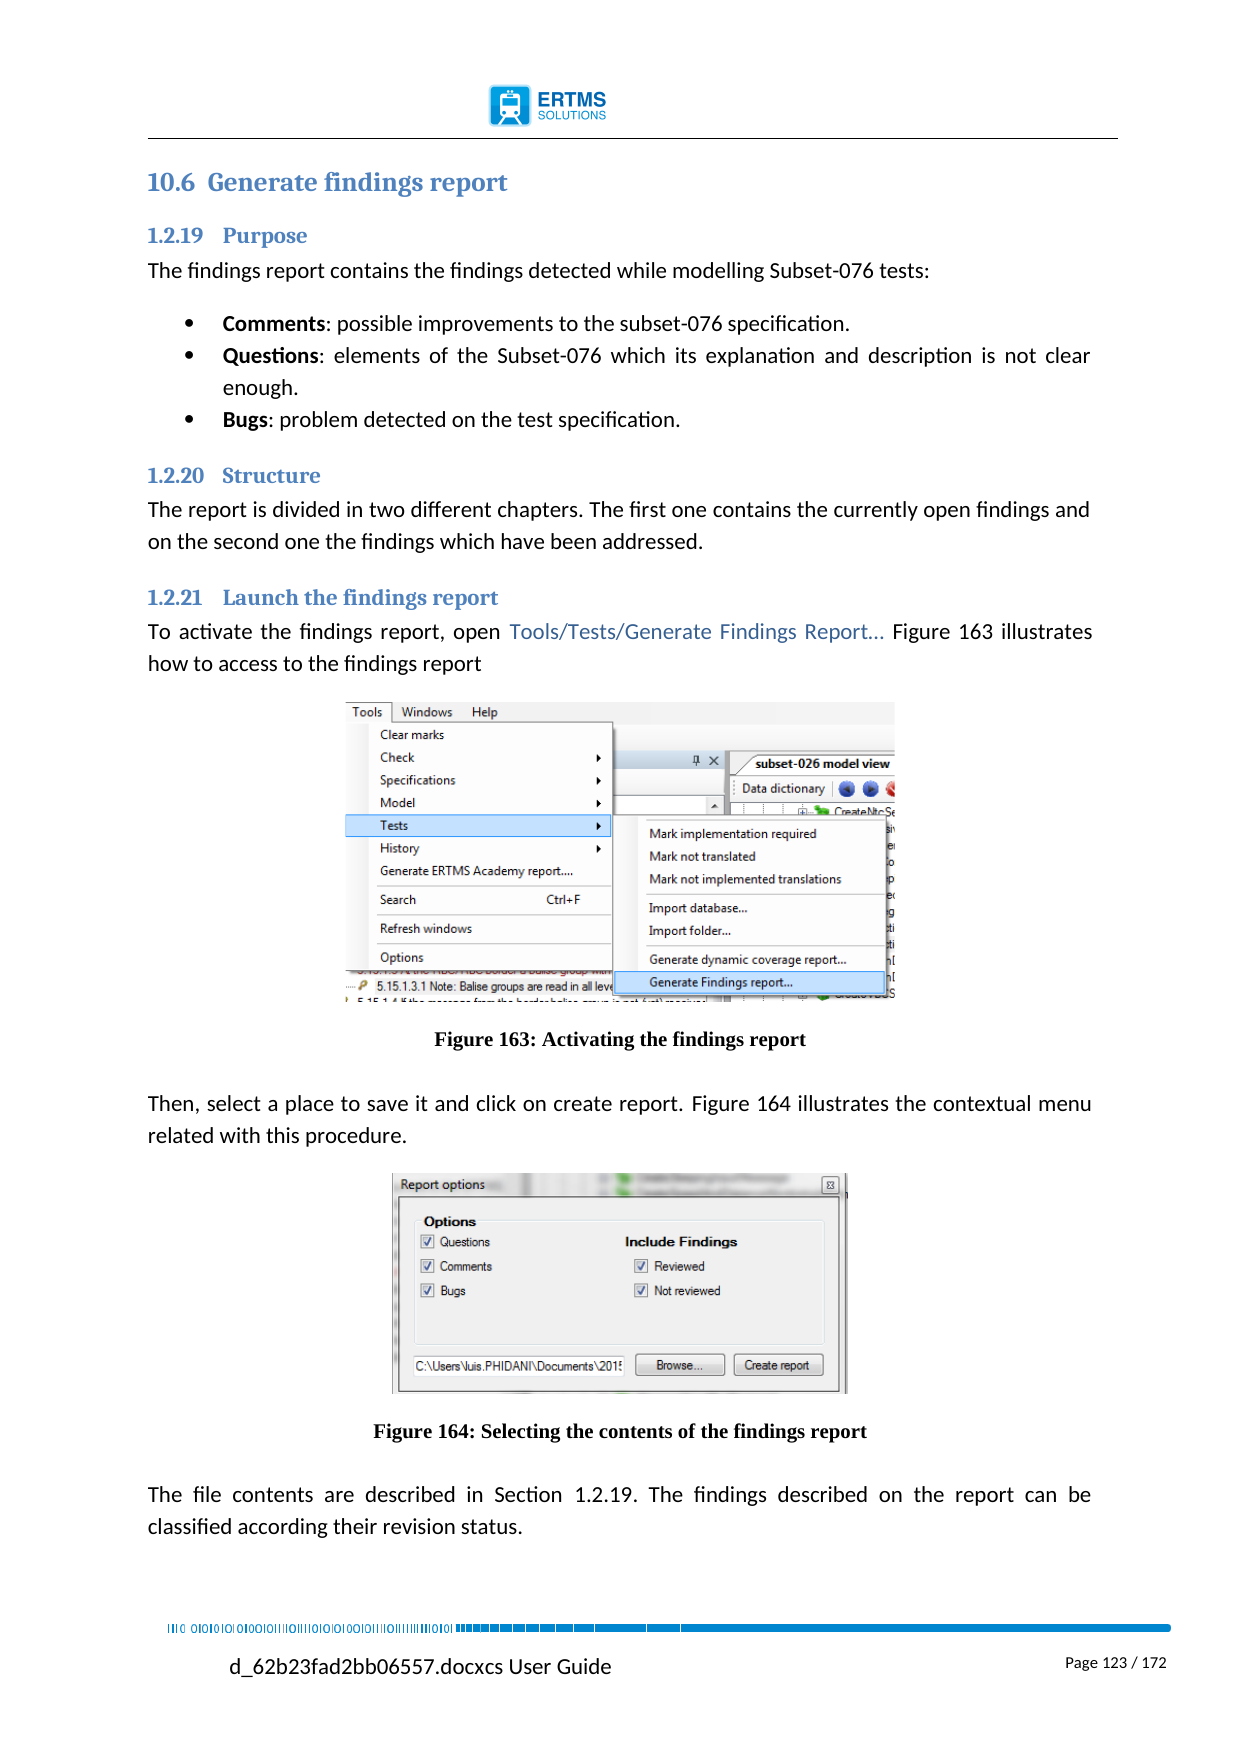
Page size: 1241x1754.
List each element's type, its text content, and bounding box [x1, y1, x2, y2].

list Bugs: problem detected on the test specification. [185, 405, 1093, 433]
text To activate the findings report, open Tools/Tests/Generate Findings Report… Figure 163 illustrates how to access to the findings report [148, 617, 1093, 677]
text The findings report contains the findings detected while modelling Subset-076 tests: [148, 256, 1093, 284]
subtitle Generate findings report [148, 167, 1093, 198]
text The report is divided in two different chapters. The first one contains the currently open findings and on the second one the findings which have been addressed. [148, 495, 1093, 555]
text Figure 163: Activating the findings report [148, 1027, 1093, 1051]
list Comments: possible improvements to the subset-076 specification. [185, 309, 1093, 337]
list Questions: elements of the Subset-076 which its explanation and description is not clear enough. [185, 341, 1093, 401]
text Figure 164: Selecting the contents of the findings report [148, 1419, 1093, 1443]
subtitle Launch the findings report [148, 584, 1093, 611]
subtitle Structure [148, 463, 1093, 489]
picture [392, 1173, 848, 1394]
text The file contents are described in Section 1.2.19. The findings described on the report can be classified according their revision status. [148, 1480, 1093, 1541]
text Then, select a place to save it and click on create report. Figure 164 illustrates the contextual menu related with this procedure. [148, 1089, 1093, 1149]
picture [345, 702, 895, 1002]
subtitle Purpose [148, 223, 1093, 249]
picture [167, 1624, 1171, 1633]
picture [477, 73, 617, 138]
